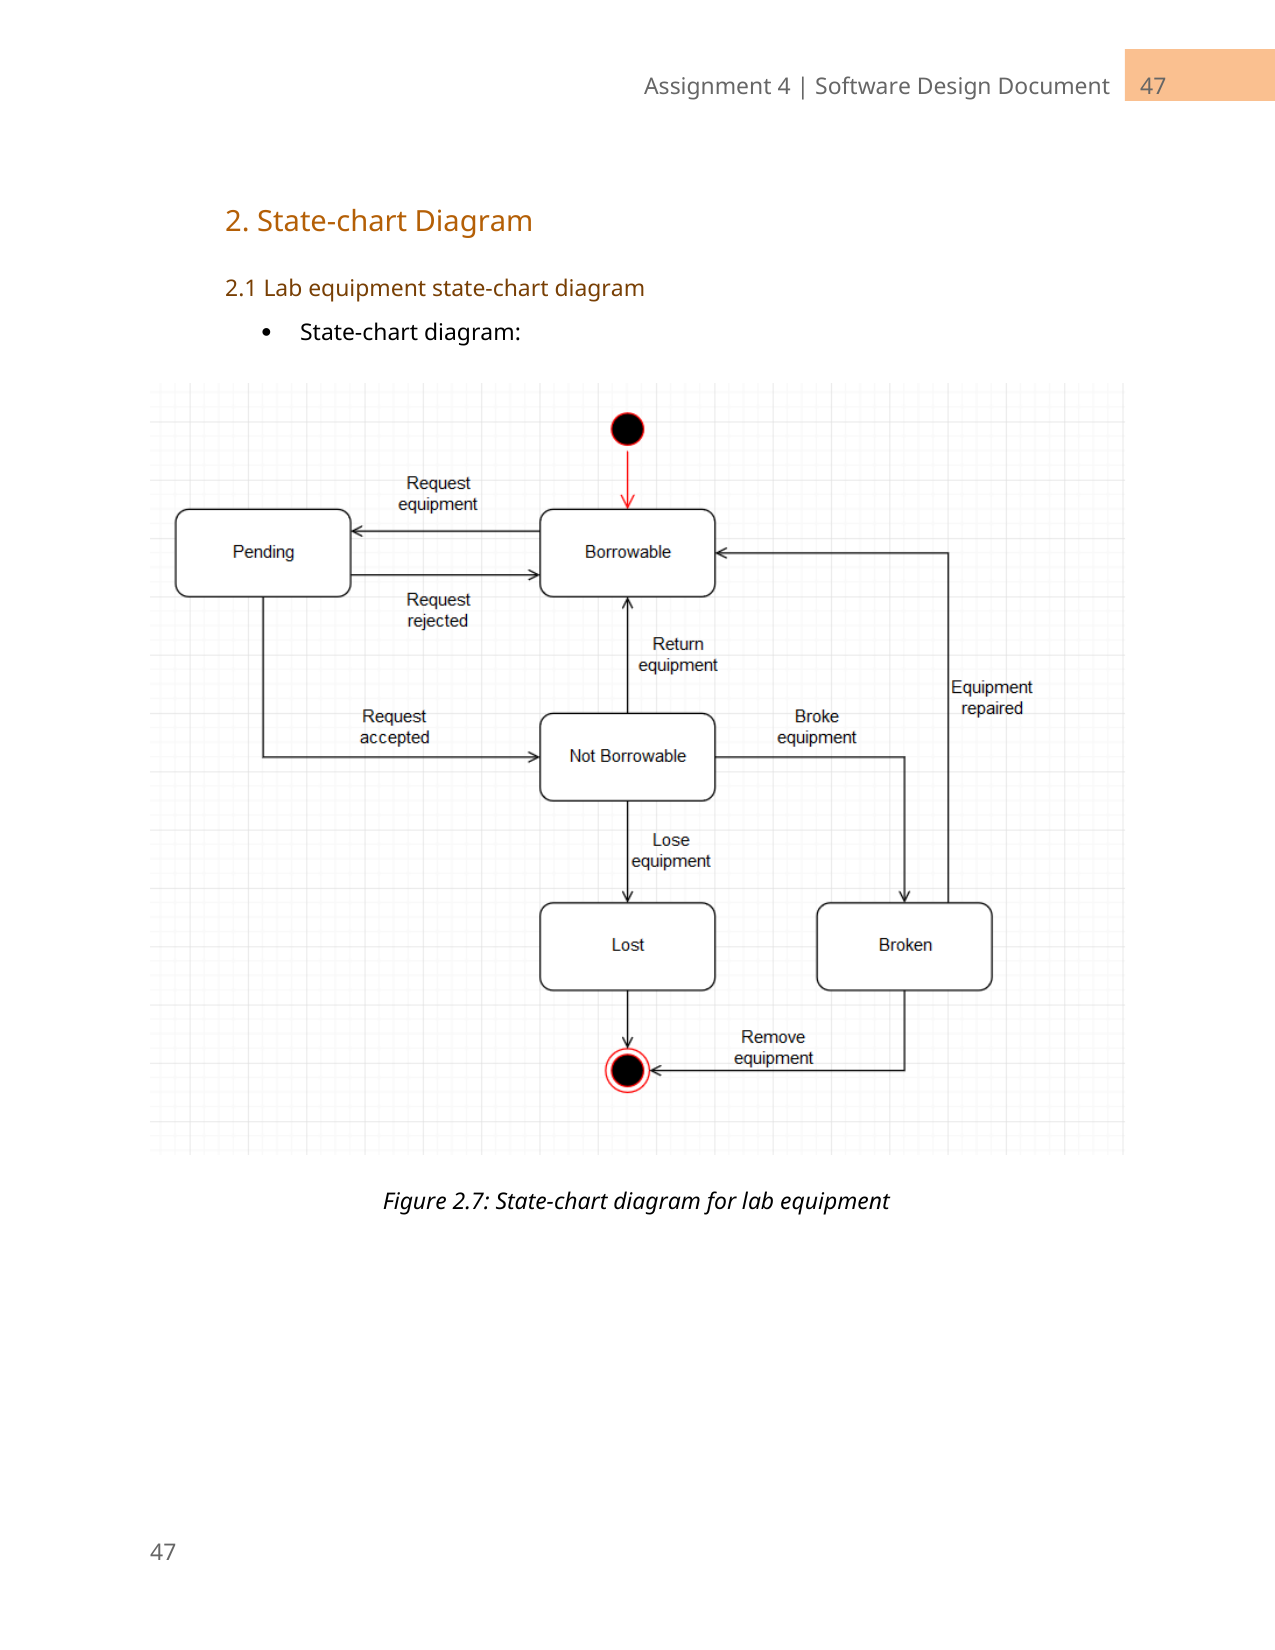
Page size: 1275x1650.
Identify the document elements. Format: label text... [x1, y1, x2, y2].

subtitle 2. State-chart Diagram [150, 200, 1125, 240]
list State-chart diagram: [262, 316, 1125, 347]
subtitle 2.1 Lab equipment state-chart diagram [150, 272, 1125, 304]
text Figure 2.7: State-chart diagram for lab equipment [150, 1185, 1125, 1216]
picture [150, 383, 1125, 1155]
